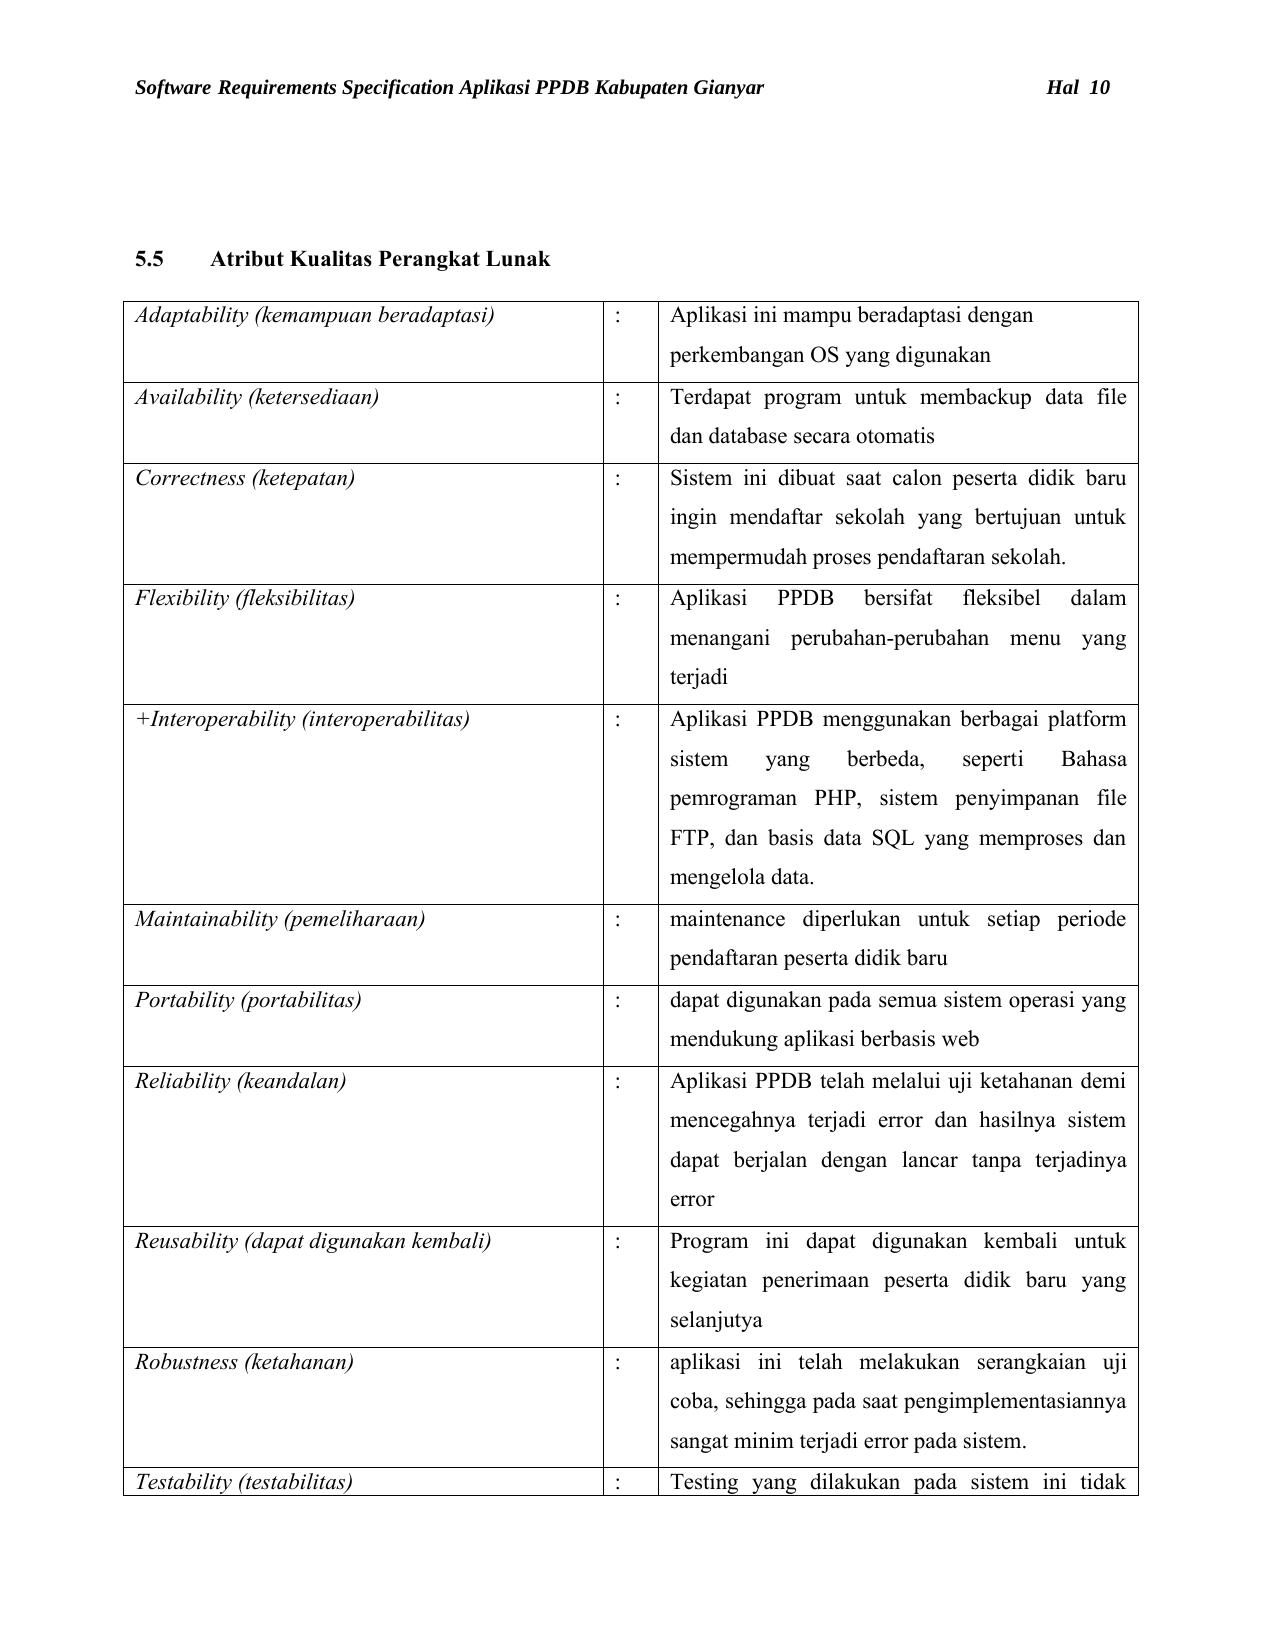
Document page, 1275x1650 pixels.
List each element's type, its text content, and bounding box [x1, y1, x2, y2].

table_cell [659, 1468, 1138, 1495]
table_cell : [604, 464, 658, 583]
table_cell : [604, 1067, 658, 1226]
table_cell Portability (portabilitas) [124, 986, 603, 1066]
table_cell : [604, 1468, 658, 1495]
table_cell Maintainability (pemeliharaan) [124, 905, 603, 985]
table_cell : [604, 1227, 658, 1347]
table_header : [604, 302, 658, 382]
table_cell Aplikasi PPDB bersifat fleksibel dalam menangani perubahan-perubahan menu yang terjadi [659, 585, 1138, 704]
table_cell Correctness (ketepatan) [124, 464, 603, 583]
table_cell Robustness (ketahanan) [124, 1348, 603, 1467]
table_cell : [604, 705, 658, 904]
table_cell Program ini dapat digunakan kembali untuk kegiatan penerimaan peserta didik baru yang selanjutya [659, 1227, 1138, 1347]
table_cell Availability (ketersediaan) [124, 383, 603, 463]
table_cell maintenance diperlukan untuk setiap periode pendaftaran peserta didik baru [659, 905, 1138, 985]
table_cell dapat digunakan pada semua sistem operasi yang mendukung aplikasi berbasis web [659, 986, 1138, 1066]
table_cell Reusability (dapat digunakan kembali) [124, 1227, 603, 1347]
table_cell : [604, 585, 658, 704]
table_cell Reliability (keandalan) [124, 1067, 603, 1226]
table_header Adaptability (kemampuan beradaptasi) [124, 302, 603, 382]
table_cell : [604, 1348, 658, 1467]
table_cell : [604, 986, 658, 1066]
table_cell Aplikasi PPDB telah melalui uji ketahanan demi mencegahnya terjadi error dan hasilnya sistem dapat berjalan dengan lancar tanpa terjadinya error [659, 1067, 1138, 1226]
table_cell Terdapat program untuk membackup data file dan database secara otomatis [659, 383, 1138, 463]
table_cell aplikasi ini telah melakukan serangkaian uji coba, sehingga pada saat pengimplementasiannya sangat minim terjadi error pada sistem. [659, 1348, 1138, 1467]
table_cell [124, 1468, 603, 1495]
table_cell +Interoperability (interoperabilitas) [124, 705, 603, 904]
table_cell Aplikasi PPDB menggunakan berbagai platform sistem yang berbeda, seperti Bahasa pemrograman PHP, sistem penyimpanan file FTP, dan basis data SQL yang memproses dan mengelola data. [659, 705, 1138, 904]
subtitle Atribut Kualitas Perangkat Lunak [135, 245, 1140, 271]
table_header Aplikasi ini mampu beradaptasi dengan perkembangan OS yang digunakan [659, 302, 1138, 382]
table_cell : [604, 383, 658, 463]
table_cell Sistem ini dibuat saat calon peserta didik baru ingin mendaftar sekolah yang bertujuan untuk mempermudah proses pendaftaran sekolah. [659, 464, 1138, 583]
table_cell : [604, 905, 658, 985]
table_cell Flexibility (fleksibilitas) [124, 585, 603, 704]
